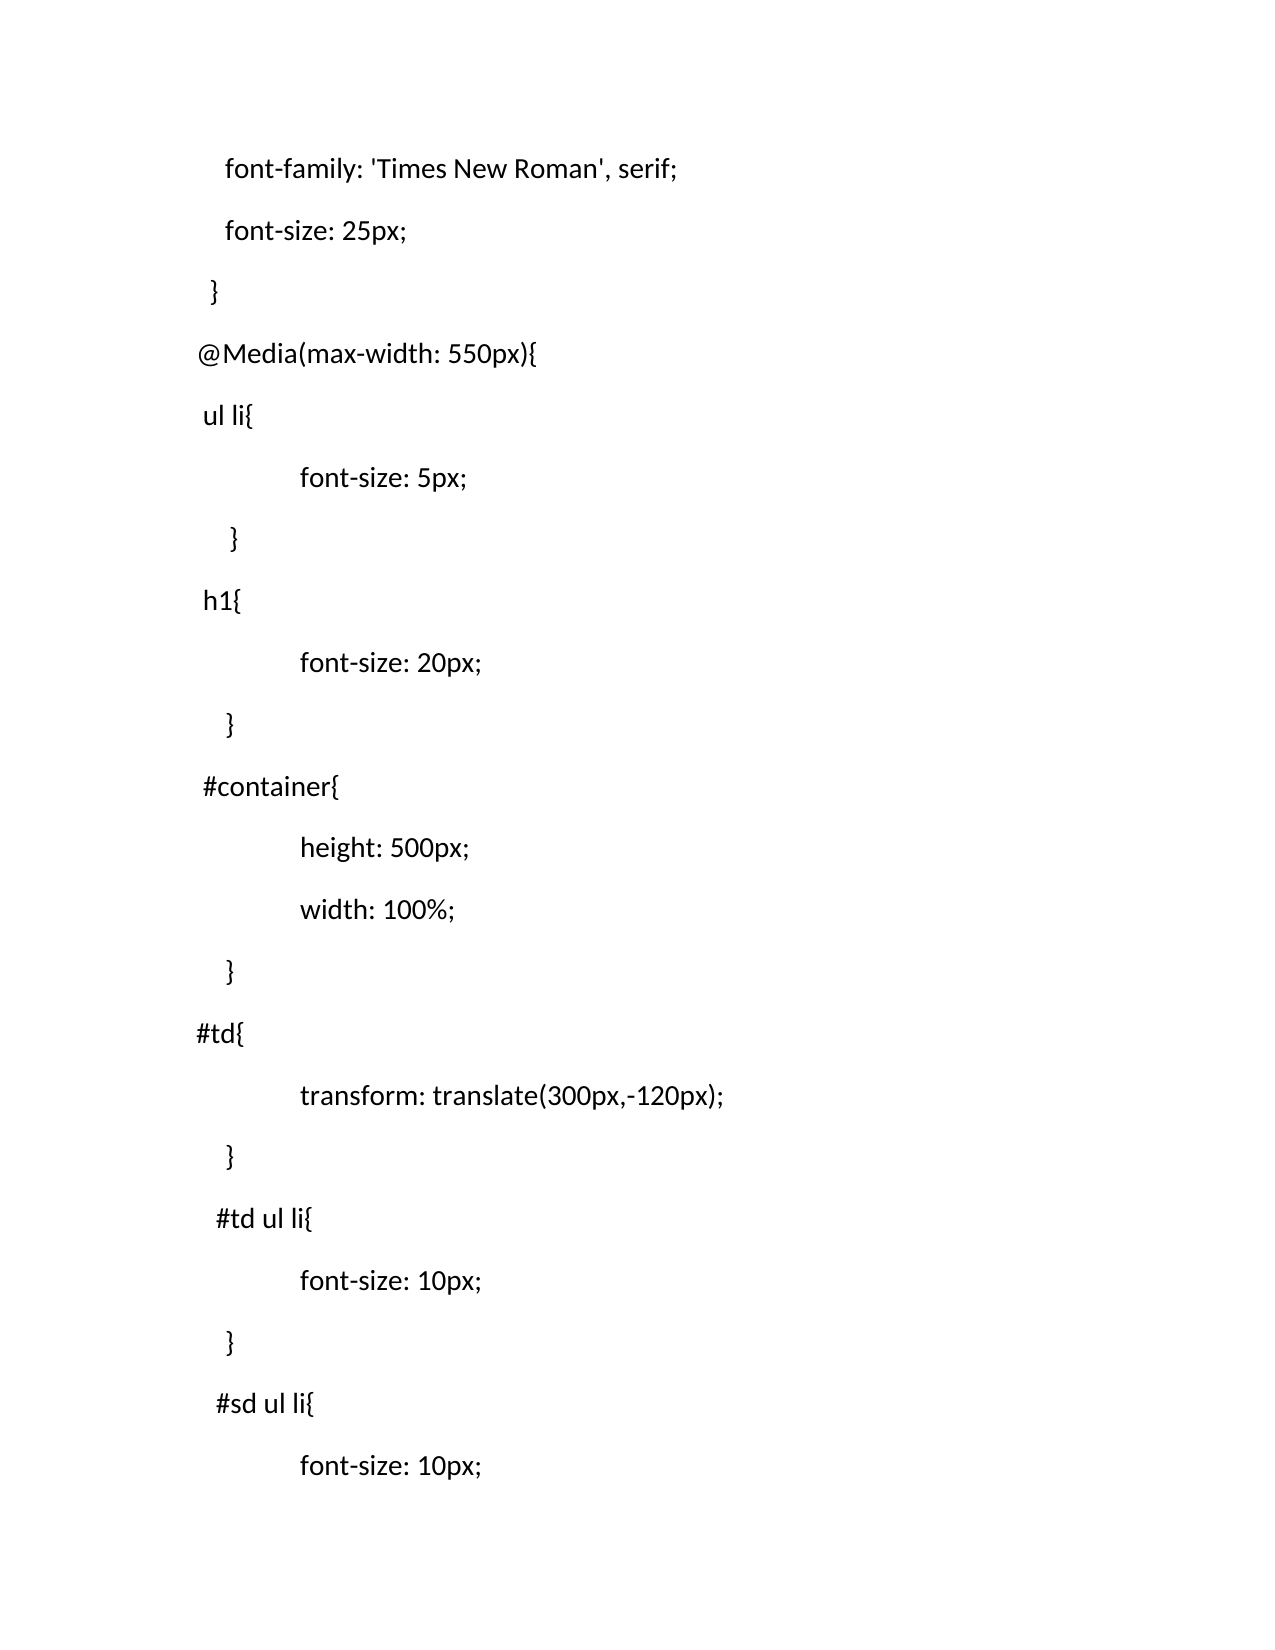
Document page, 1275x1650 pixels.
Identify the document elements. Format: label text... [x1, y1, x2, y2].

text #td ul li{ [150, 1200, 1125, 1236]
text font-size: 10px; [150, 1447, 1125, 1483]
text } [150, 953, 1125, 989]
text #container{ [150, 768, 1125, 803]
text width: 100%; [150, 891, 1125, 927]
text } [150, 273, 1125, 309]
text #sd ul li{ [150, 1385, 1125, 1421]
text font-family: 'Times New Roman', serif; [150, 150, 1125, 186]
text #td{ [150, 1015, 1125, 1050]
text transform: translate(300px,-120px); [150, 1077, 1125, 1112]
text } [150, 1324, 1125, 1359]
text h1{ [150, 582, 1125, 618]
text font-size: 10px; [150, 1262, 1125, 1297]
text } [150, 1138, 1125, 1174]
text font-size: 20px; [150, 644, 1125, 680]
text } [150, 706, 1125, 742]
text font-size: 5px; [150, 459, 1125, 494]
text ul li{ [150, 397, 1125, 433]
text height: 500px; [150, 829, 1125, 865]
text } [150, 521, 1125, 556]
text font-size: 25px; [150, 212, 1125, 247]
text @Media(max-width: 550px){ [150, 335, 1125, 371]
